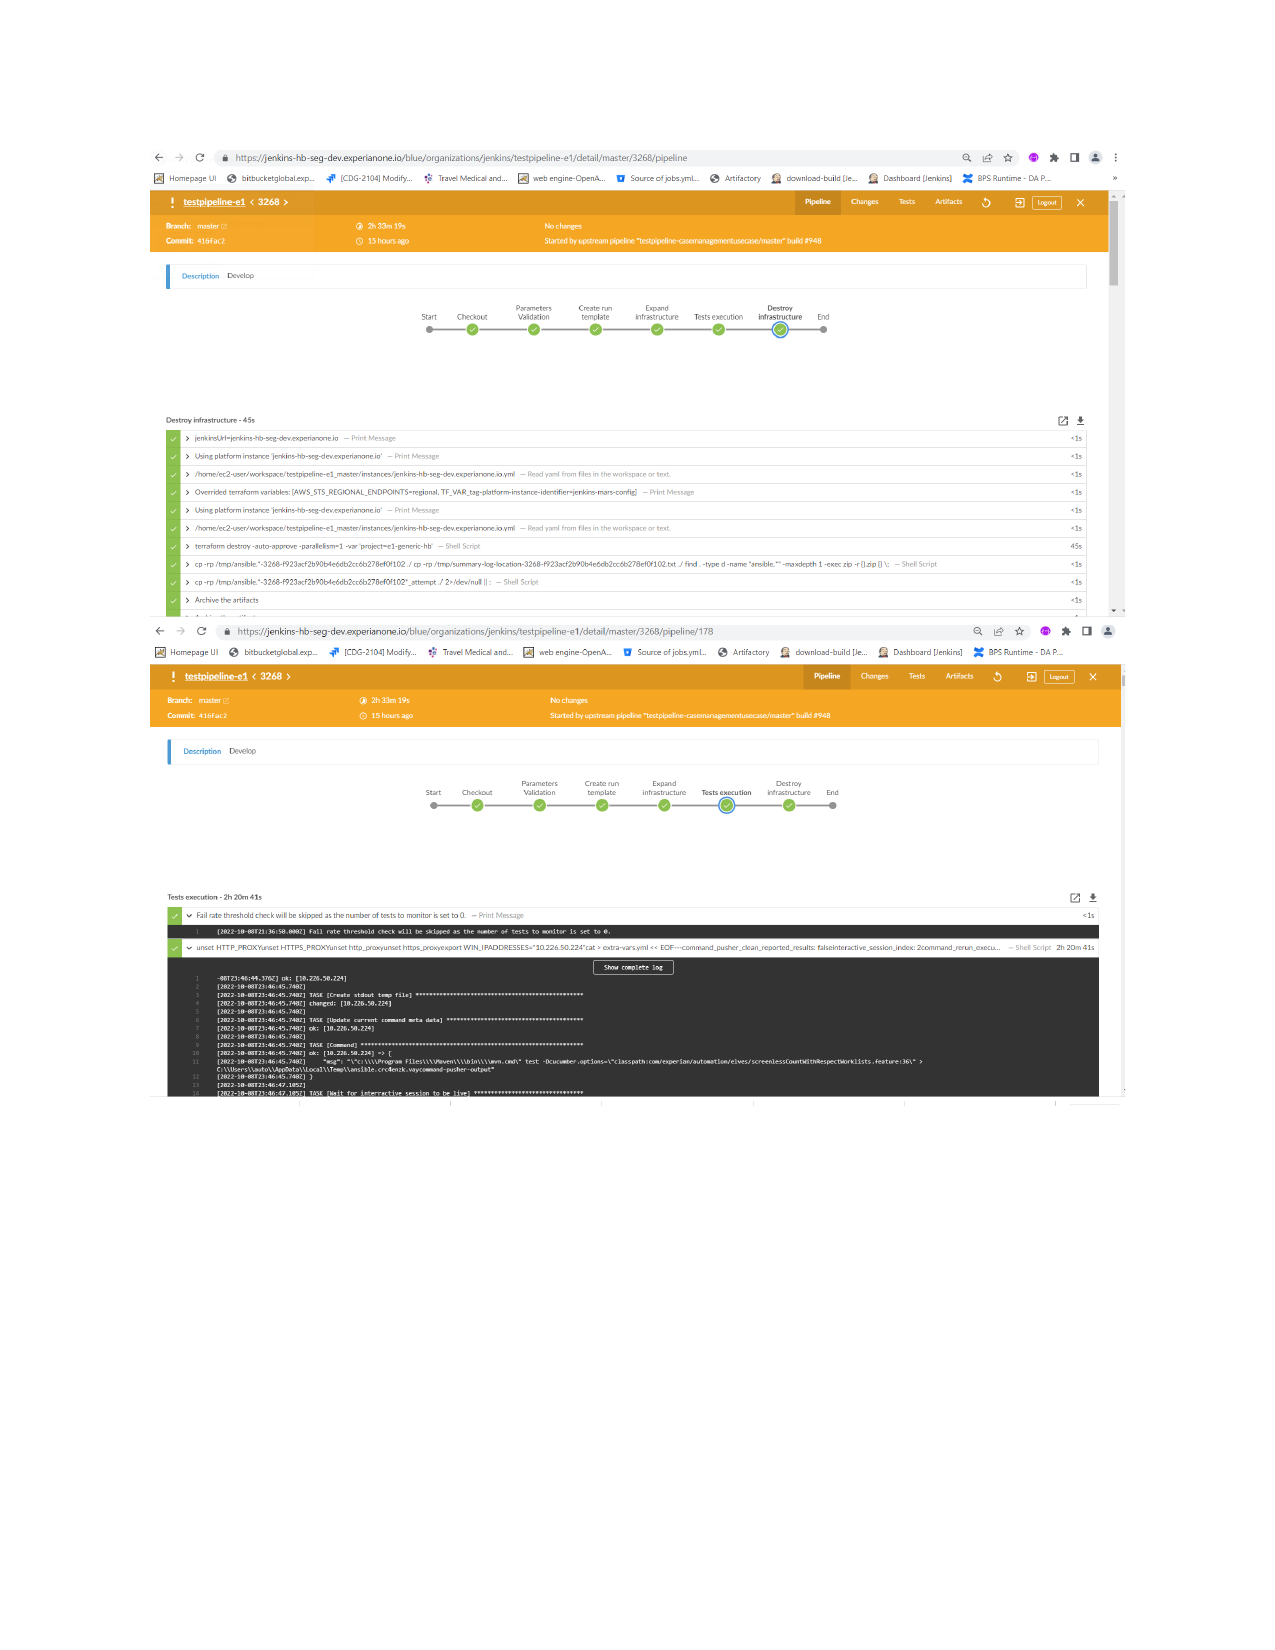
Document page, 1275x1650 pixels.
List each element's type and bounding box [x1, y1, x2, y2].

picture [150, 625, 1125, 1106]
picture [150, 150, 1125, 617]
